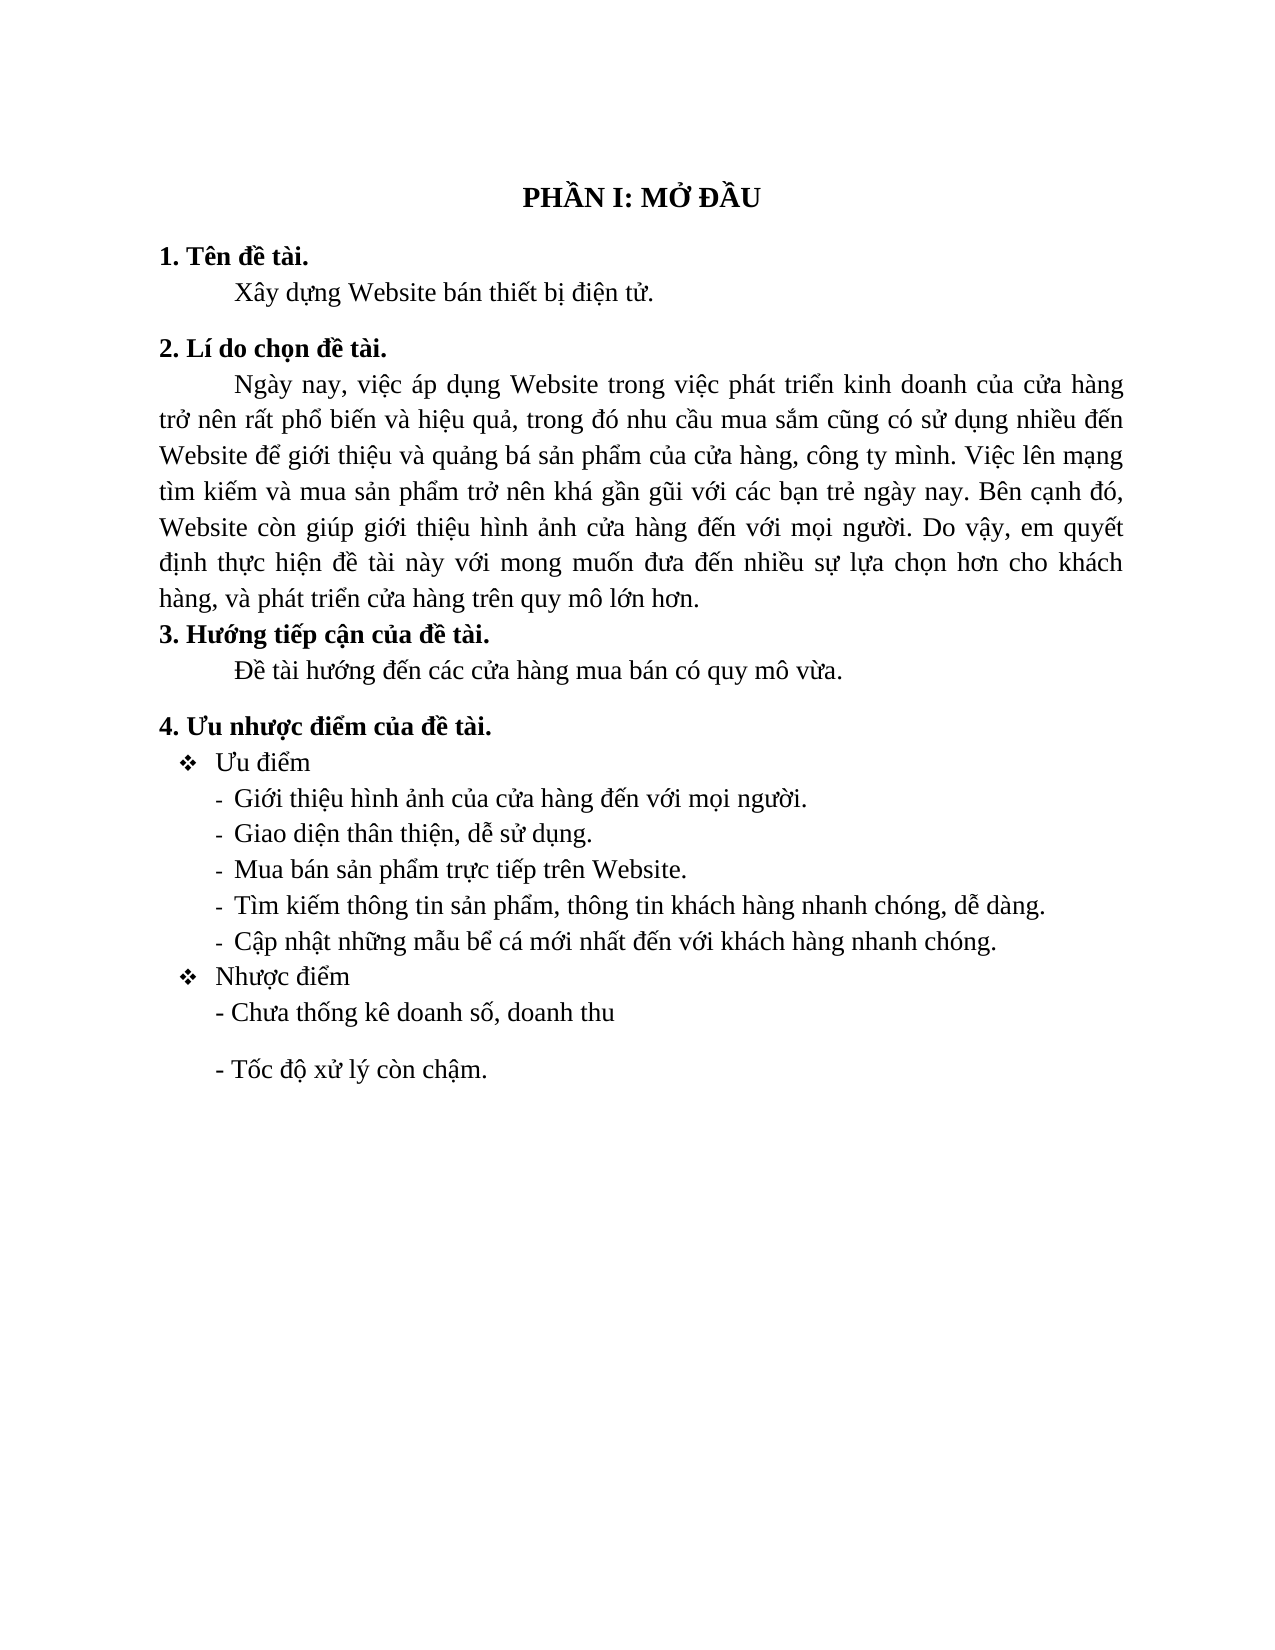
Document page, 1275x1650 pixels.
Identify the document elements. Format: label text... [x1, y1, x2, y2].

subtitle 4. Ưu nhược điểm của đề tài. [159, 710, 1125, 741]
text - Tốc độ xử lý còn chậm. [159, 1053, 1125, 1084]
subtitle 1. Tên đề tài. [159, 240, 1125, 271]
list - Chưa thống kê doanh số, doanh thu [215, 996, 1125, 1027]
subtitle PHẦN I: MỞ ĐẦU [159, 181, 1125, 214]
subtitle 2. Lí do chọn đề tài. [159, 332, 1125, 363]
list Ưu điểm [178, 746, 1125, 777]
list Mua bán sản phẩm trực tiếp trên Website. [215, 853, 1125, 884]
list 3. Hướng tiếp cận của đề tài. [159, 618, 1125, 649]
list Ngày nay, việc áp dụng Website trong việc phát triển kinh doanh của cửa hàng trở nên rất phổ biến và hiệu quả, trong đó nhu cầu mua sắm cũng có sử dụng nhiều đến Website để giới thiệu và quảng bá sản phẩm của cửa hàng, công ty mình. Việc lên mạng tìm kiếm và mua sản phẩm trở nên khá gần gũi với các bạn trẻ ngày nay. Bên cạnh đó, Website còn giúp giới thiệu hình ảnh cửa hàng đến với mọi người. Do vậy, em quyết định thực hiện đề tài này với mong muốn đưa đến nhiều sự lựa chọn hơn cho khách hàng, và phát triển cửa hàng trên quy mô lớn hơn. [159, 368, 1125, 613]
list Xây dựng Website bán thiết bị điện tử. [234, 276, 1125, 307]
list Cập nhật những mẫu bể cá mới nhất đến với khách hàng nhanh chóng. [215, 925, 1125, 956]
list Giới thiệu hình ảnh của cửa hàng đến với mọi người. [215, 782, 1125, 813]
list Tìm kiếm thông tin sản phẩm, thông tin khách hàng nhanh chóng, dễ dàng. [215, 889, 1125, 920]
list Nhược điểm [178, 960, 1125, 992]
list Giao diện thân thiện, dễ sử dụng. [215, 817, 1125, 849]
list Đề tài hướng đến các cửa hàng mua bán có quy mô vừa. [234, 654, 1125, 685]
